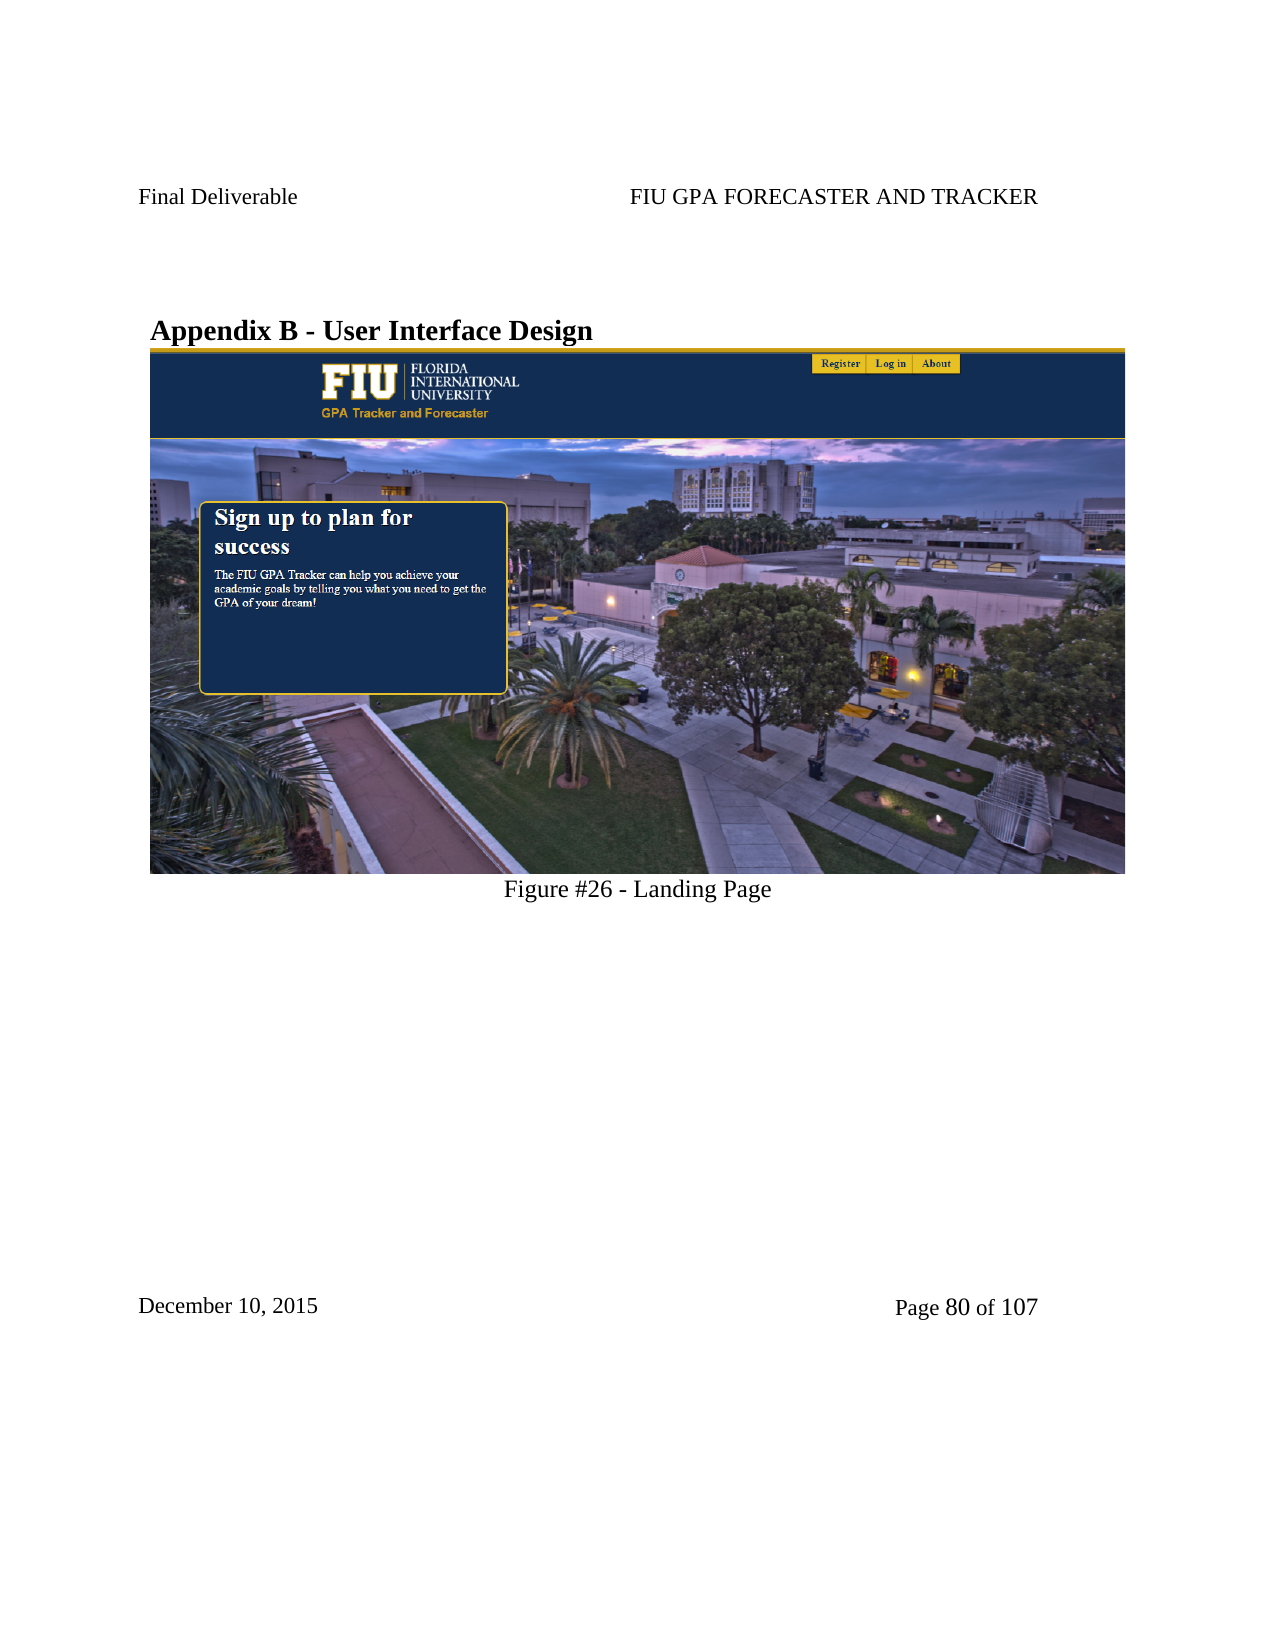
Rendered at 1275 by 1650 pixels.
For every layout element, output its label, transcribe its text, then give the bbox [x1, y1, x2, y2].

text Figure #26 - Landing Page [150, 874, 1125, 902]
subtitle Appendix B - User Interface Design [150, 313, 1125, 346]
picture [150, 346, 1125, 874]
